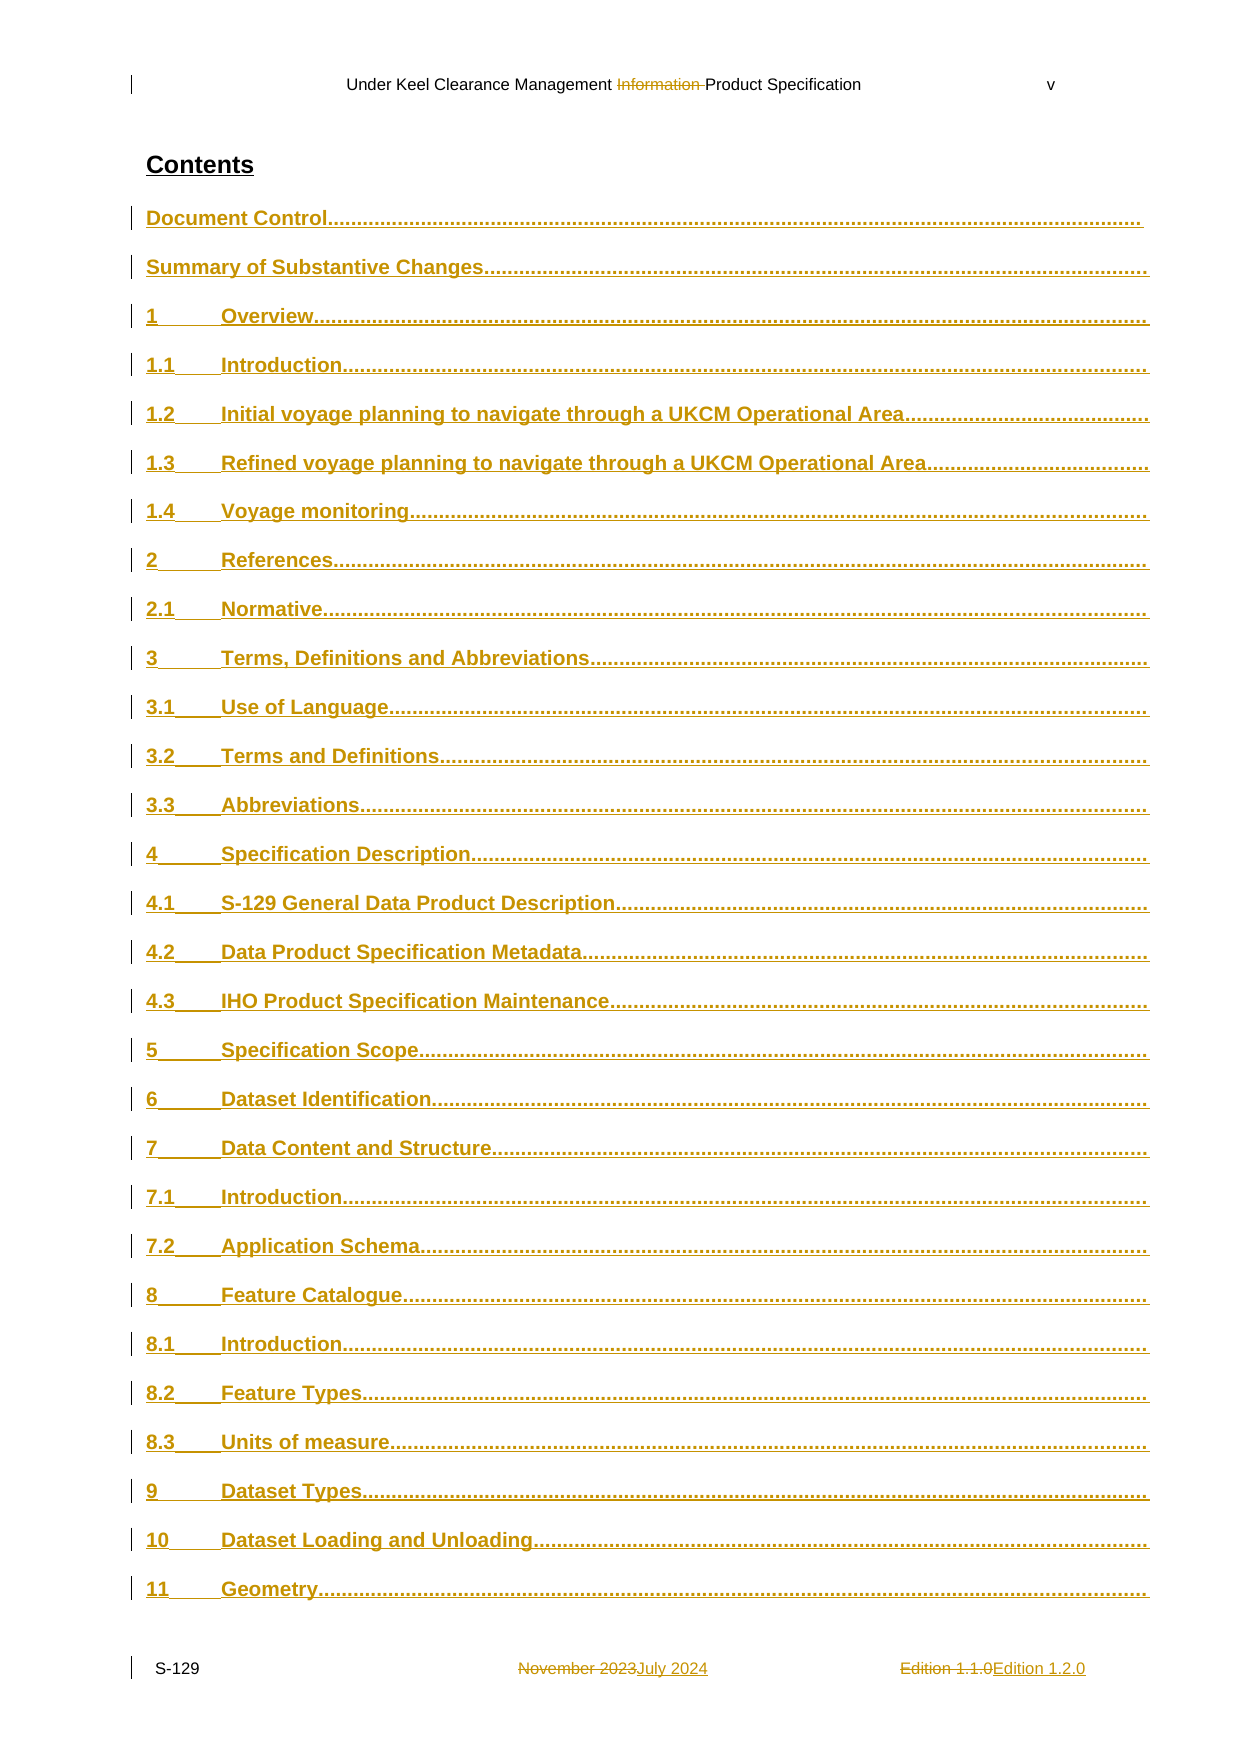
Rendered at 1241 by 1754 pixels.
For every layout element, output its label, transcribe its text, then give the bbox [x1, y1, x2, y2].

text Contents [146, 150, 1094, 179]
